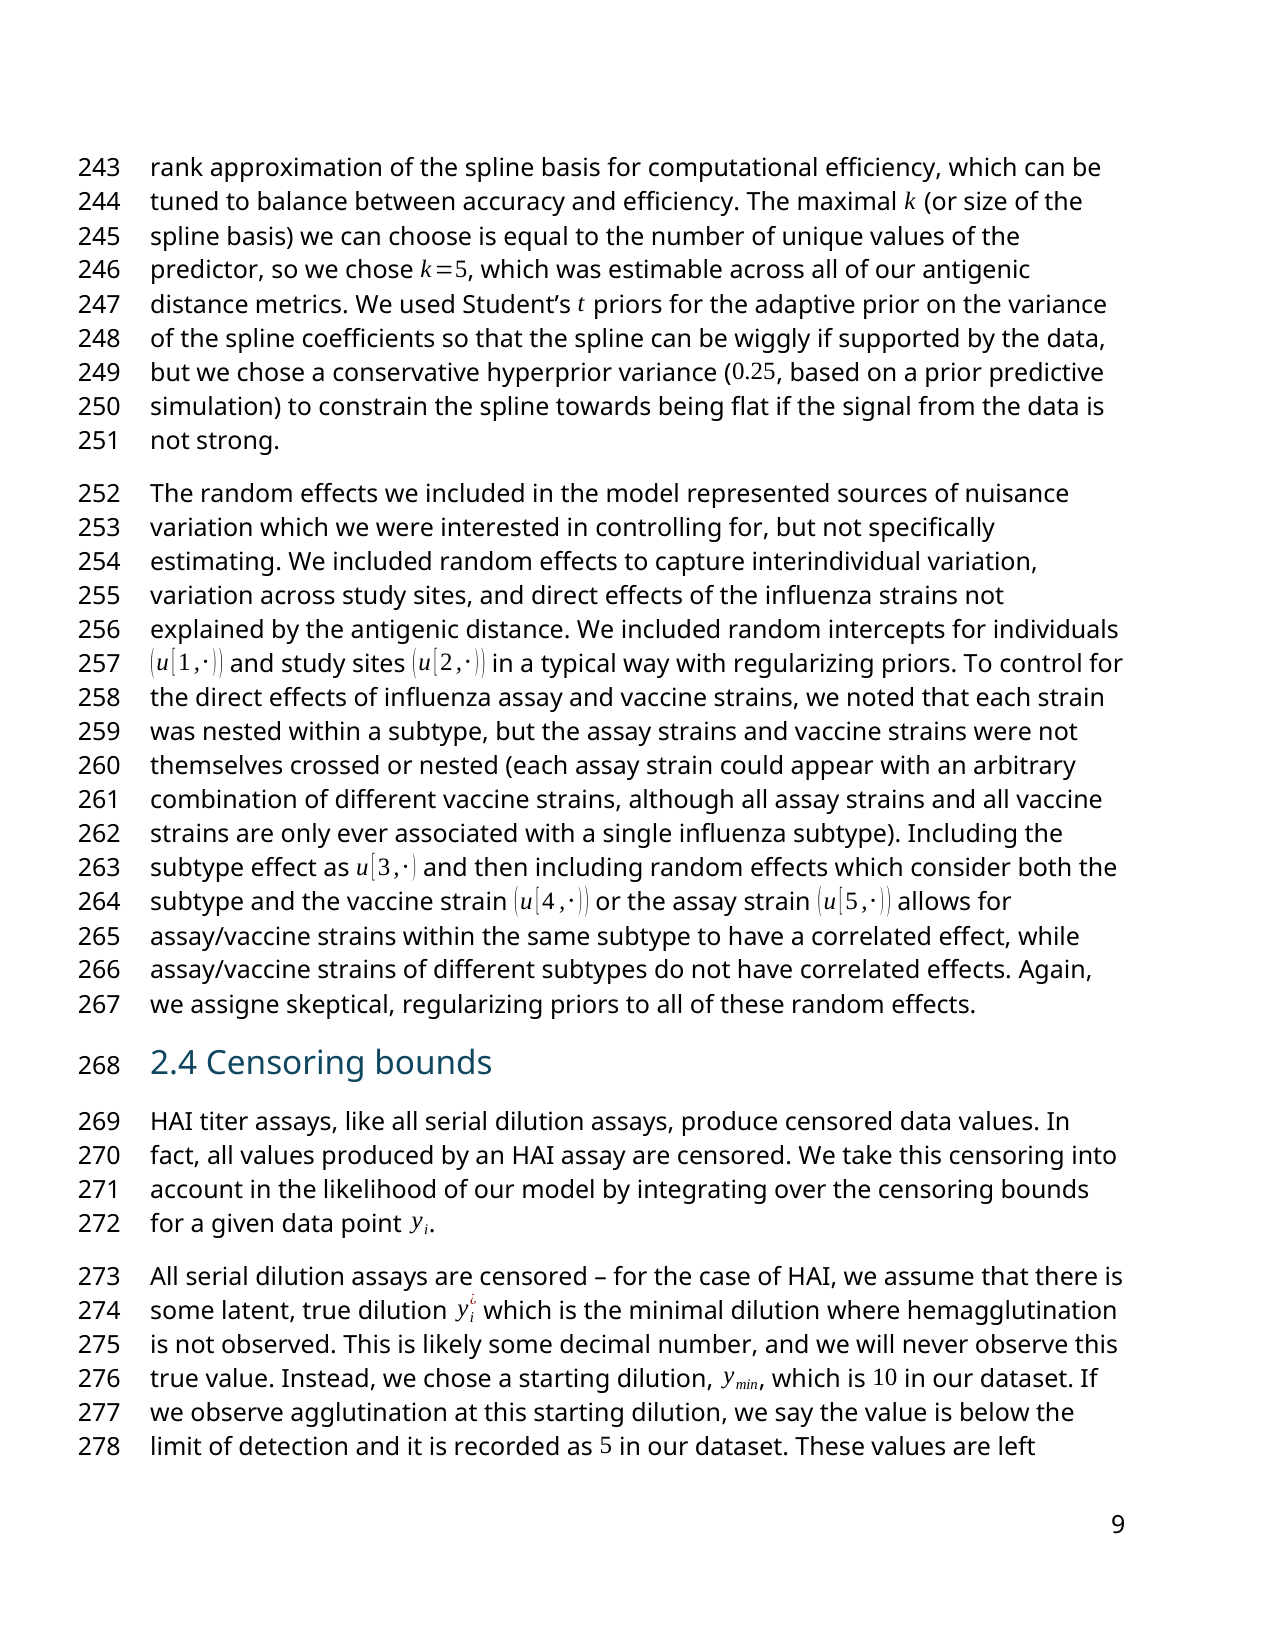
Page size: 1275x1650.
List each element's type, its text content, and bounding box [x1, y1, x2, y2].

text HAI titer assays, like all serial dilution assays, produce censored data values. In fact, all values produced by an HAI assay are censored. We take this censoring into account in the likelihood of our model by integrating over the censoring bounds for a given data point . [150, 1103, 1125, 1239]
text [150, 1258, 1125, 1463]
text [150, 150, 1125, 457]
text The random effects we included in the model represented sources of nuisance variation which we were interested in controlling for, but not specifically estimating. We included random effects to capture interindividual variation, variation across study sites, and direct effects of the influenza strains not explained by the antigenic distance. We included random intercepts for individuals and study sites in a typical way with regularizing priors. To control for the direct effects of influenza assay and vaccine strains, we noted that each strain was nested within a subtype, but the assay strains and vaccine strains were not themselves crossed or nested (each assay strain could appear with an arbitrary combination of different vaccine strains, although all assay strains and all vaccine strains are only ever associated with a single influenza subtype). Including the subtype effect as and then including random effects which consider both the subtype and the vaccine strain or the assay strain allows for assay/vaccine strains within the same subtype to have a correlated effect, while assay/vaccine strains of different subtypes do not have correlated effects. Again, we assigne skeptical, regularizing priors to all of these random effects. [150, 475, 1125, 1020]
subtitle 2.4 Censoring bounds [150, 1039, 1125, 1084]
